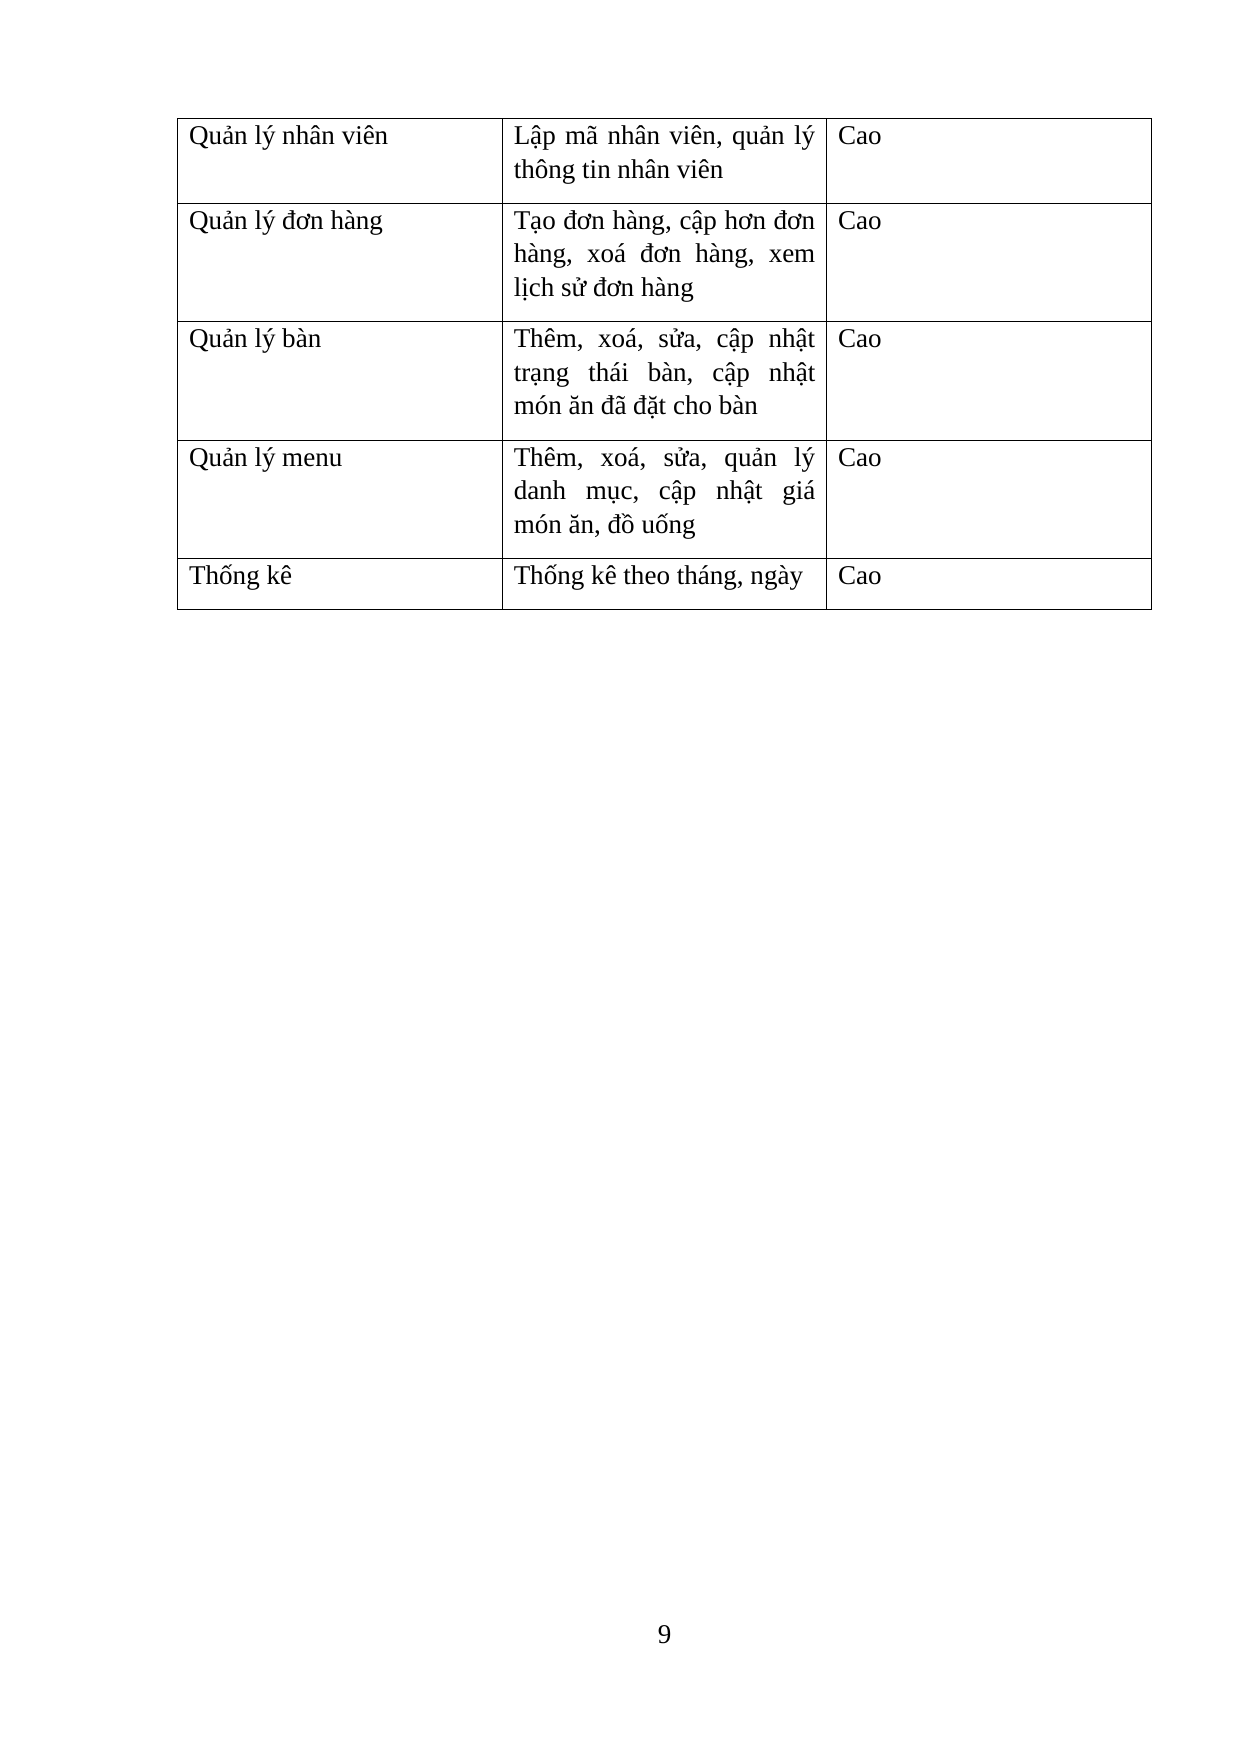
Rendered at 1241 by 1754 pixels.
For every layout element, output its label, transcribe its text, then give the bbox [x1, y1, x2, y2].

table_cell Cao [827, 204, 1151, 321]
table_cell Cao [827, 119, 1151, 203]
table_cell Thống kê theo tháng, ngày [503, 559, 826, 609]
table_cell Cao [827, 559, 1151, 609]
table_cell Thêm, xoá, sửa, quản lý danh mục, cập nhật giá món ăn, đồ uống [503, 441, 826, 558]
table_cell Quản lý bàn [178, 322, 502, 439]
table_cell Thêm, xoá, sửa, cập nhật trạng thái bàn, cập nhật món ăn đã đặt cho bàn [503, 322, 826, 439]
table_cell Tạo đơn hàng, cập hơn đơn hàng, xoá đơn hàng, xem lịch sử đơn hàng [503, 204, 826, 321]
table_cell Lập mã nhân viên, quản lý thông tin nhân viên [503, 119, 826, 203]
table_cell Cao [827, 441, 1151, 558]
table_cell Thống kê [178, 559, 502, 609]
table_cell Cao [827, 322, 1151, 439]
table_cell Quản lý nhân viên [178, 119, 502, 203]
table_cell Quản lý menu [178, 441, 502, 558]
table_cell Quản lý đơn hàng [178, 204, 502, 321]
